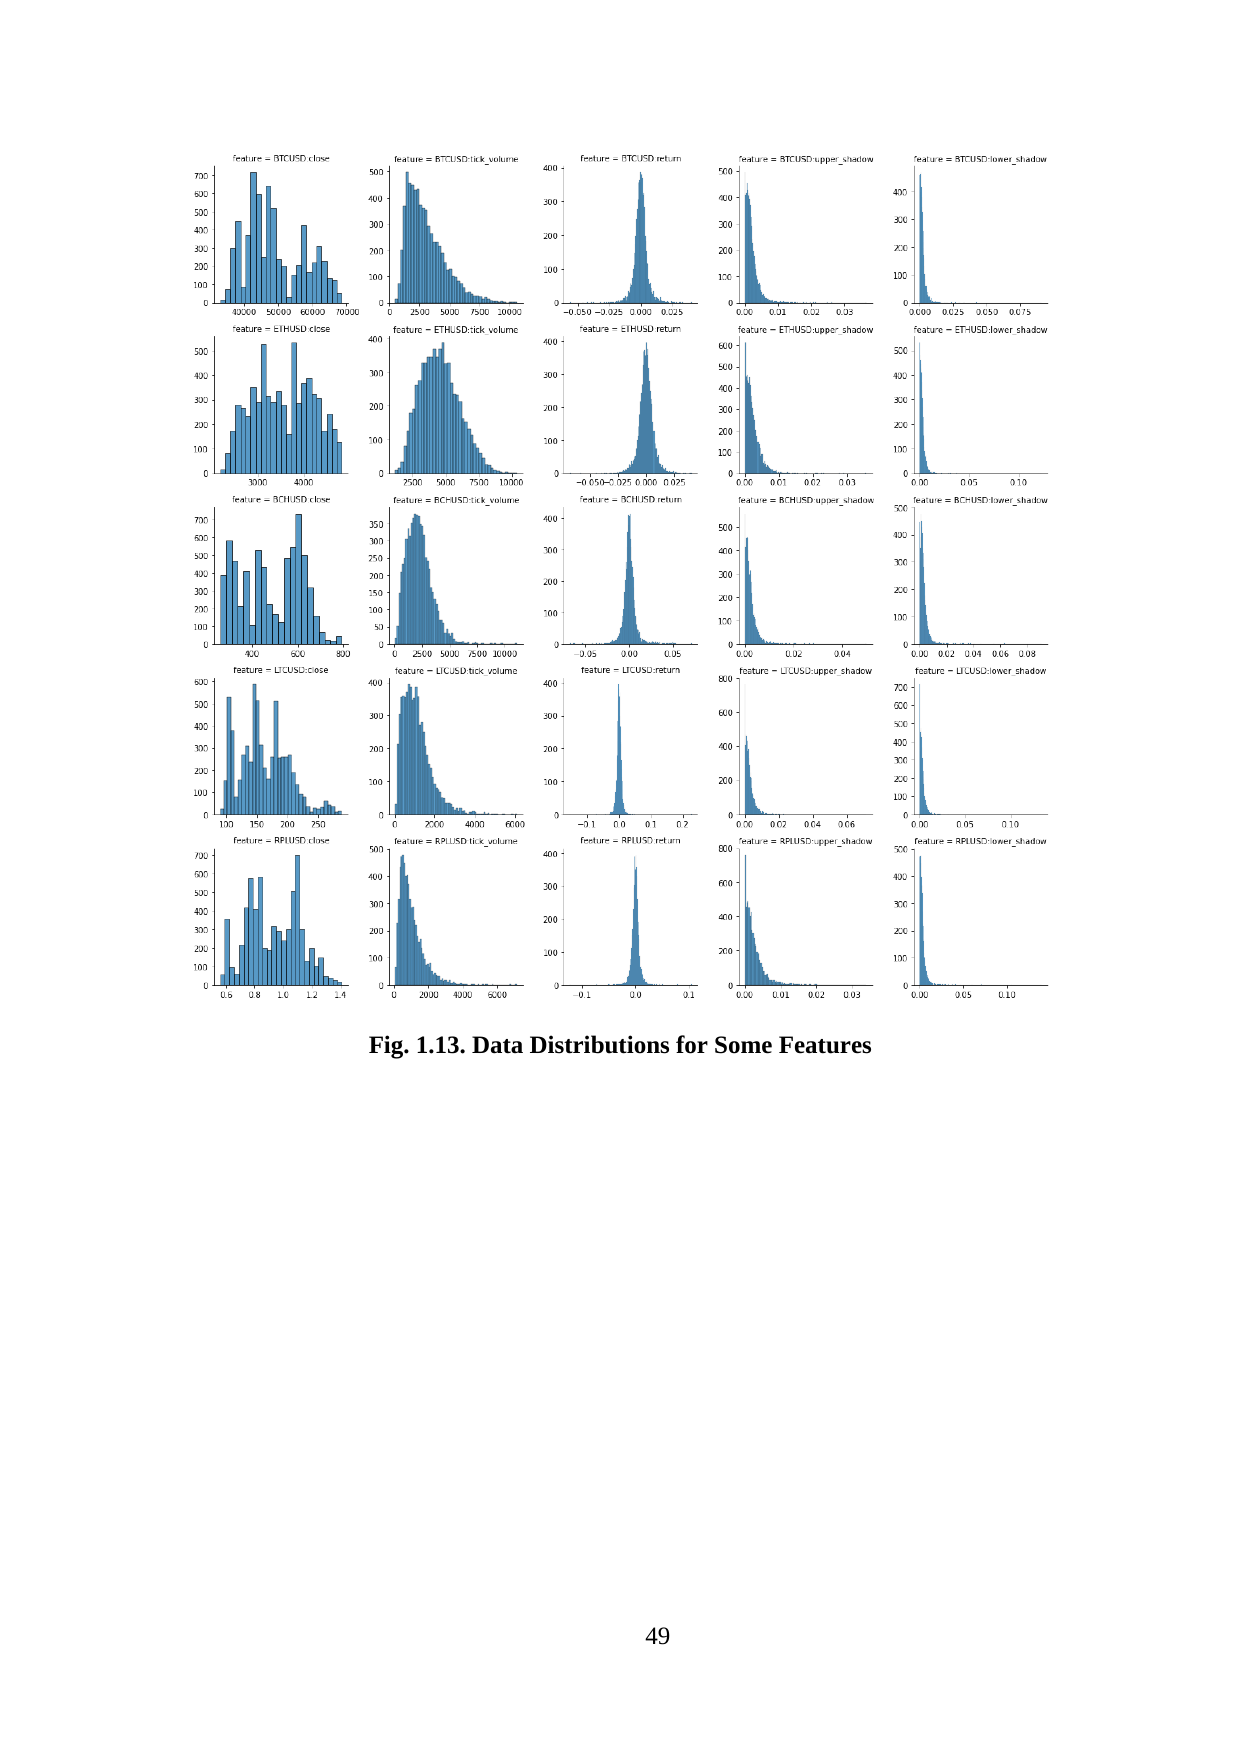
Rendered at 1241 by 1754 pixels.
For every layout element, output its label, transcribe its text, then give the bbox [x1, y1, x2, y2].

picture [187, 150, 1053, 1004]
text Data Distributions for Some Features [187, 1030, 1053, 1059]
